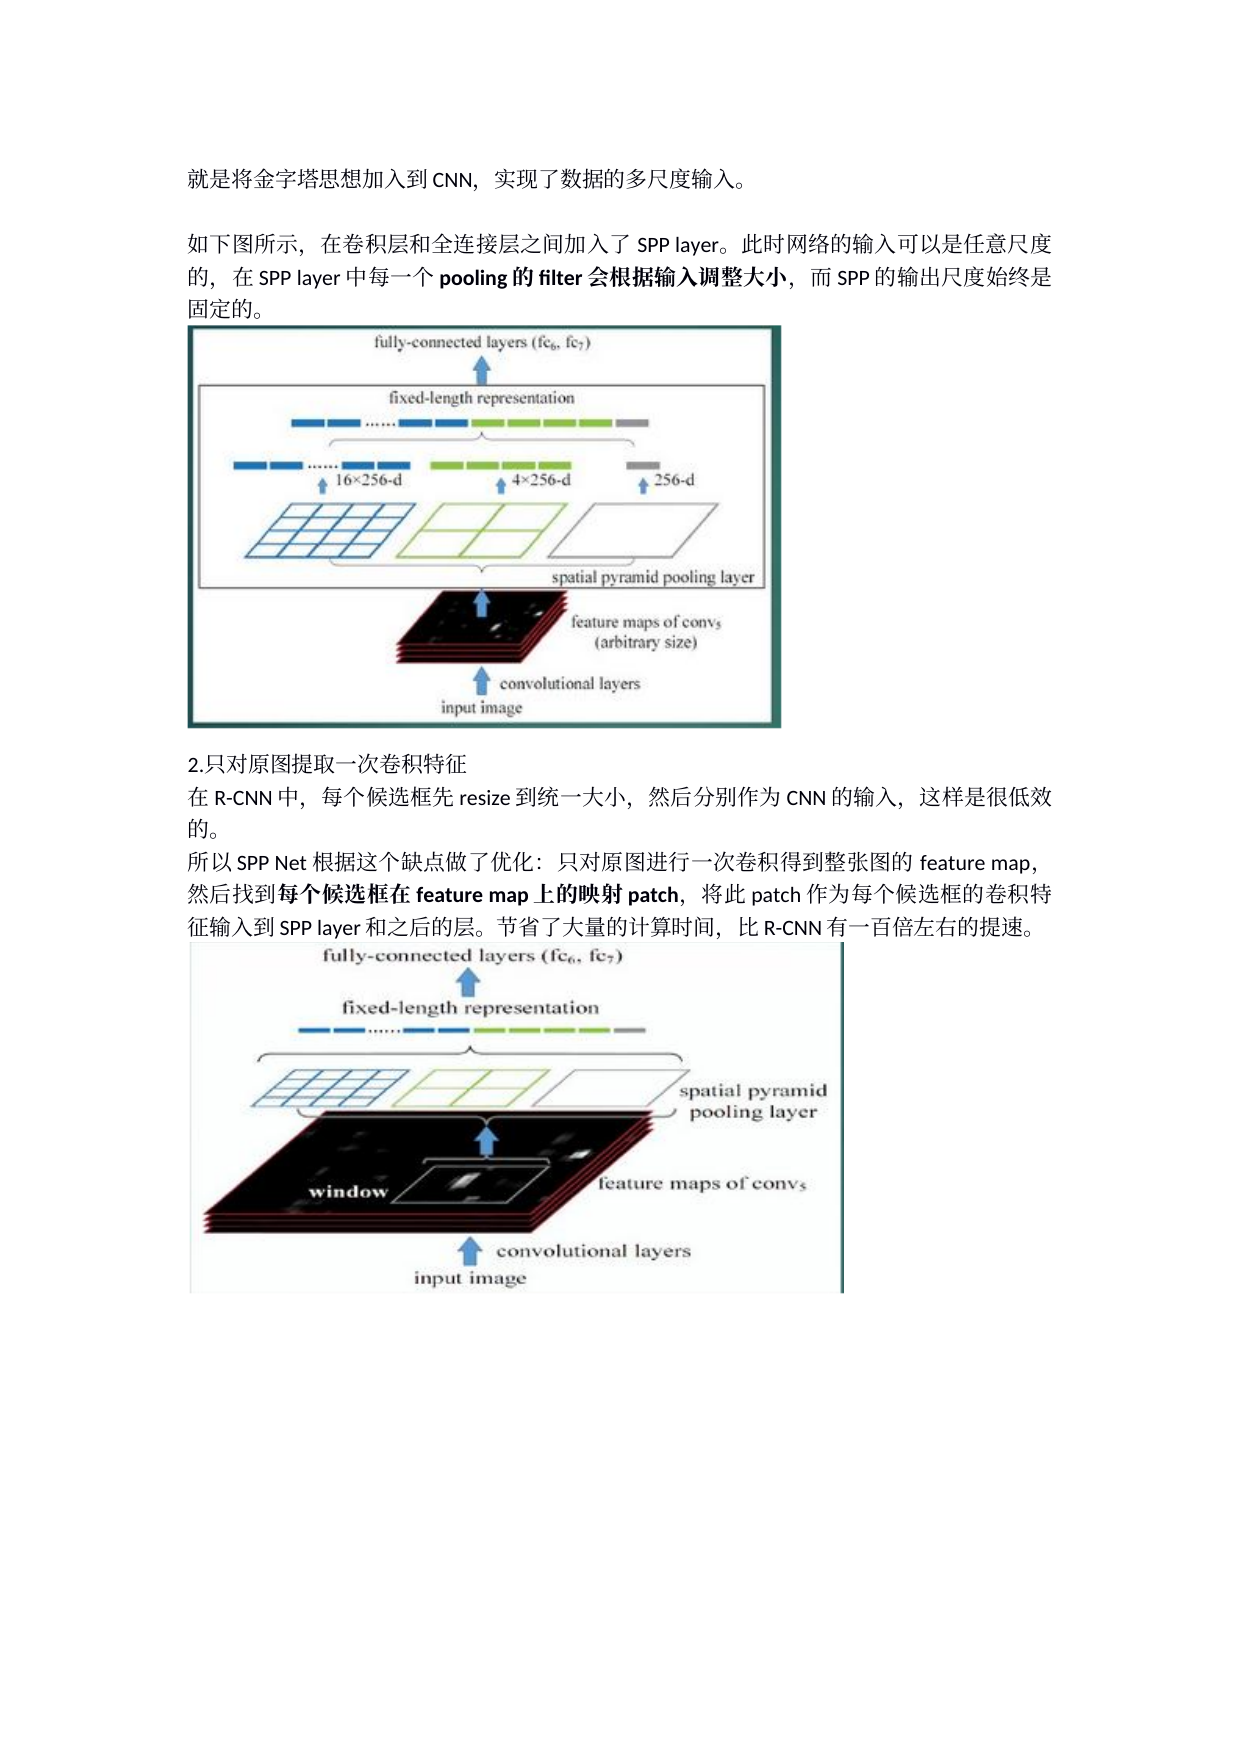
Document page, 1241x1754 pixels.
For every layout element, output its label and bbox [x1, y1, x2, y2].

picture [187, 942, 844, 1306]
picture [187, 324, 783, 730]
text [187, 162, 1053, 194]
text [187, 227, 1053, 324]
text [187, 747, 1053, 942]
